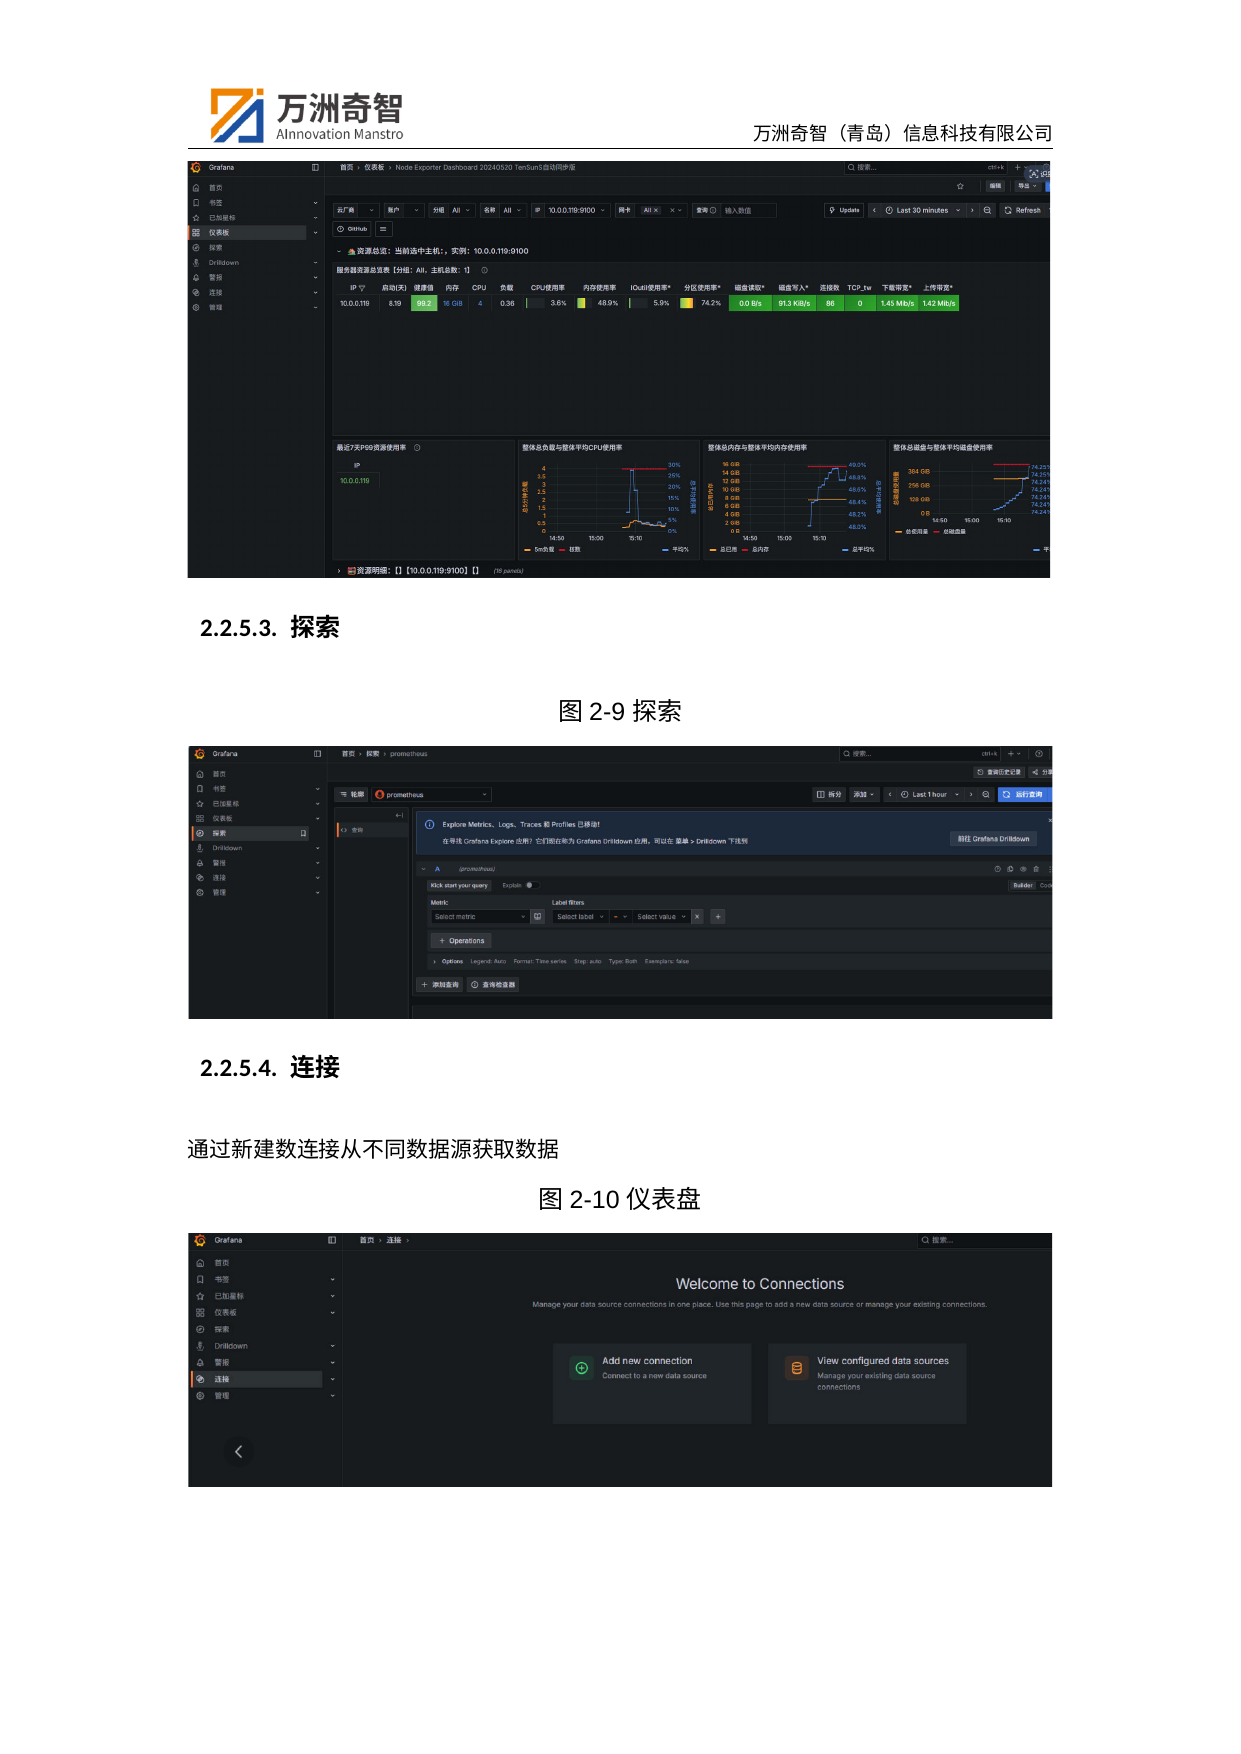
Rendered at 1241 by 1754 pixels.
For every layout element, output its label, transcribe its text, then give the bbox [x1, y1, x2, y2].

picture [188, 1233, 1053, 1487]
picture [194, 79, 417, 148]
text 图 2-10 仪表盘 [187, 1179, 1053, 1216]
picture [187, 161, 1050, 578]
text 探索 [200, 607, 1053, 643]
text 图 2-9 探索 [187, 692, 1053, 728]
text 连接 [200, 1047, 1053, 1084]
picture [188, 746, 1053, 1019]
text 通过新建数连接从不同数据源获取数据 [187, 1132, 1053, 1164]
